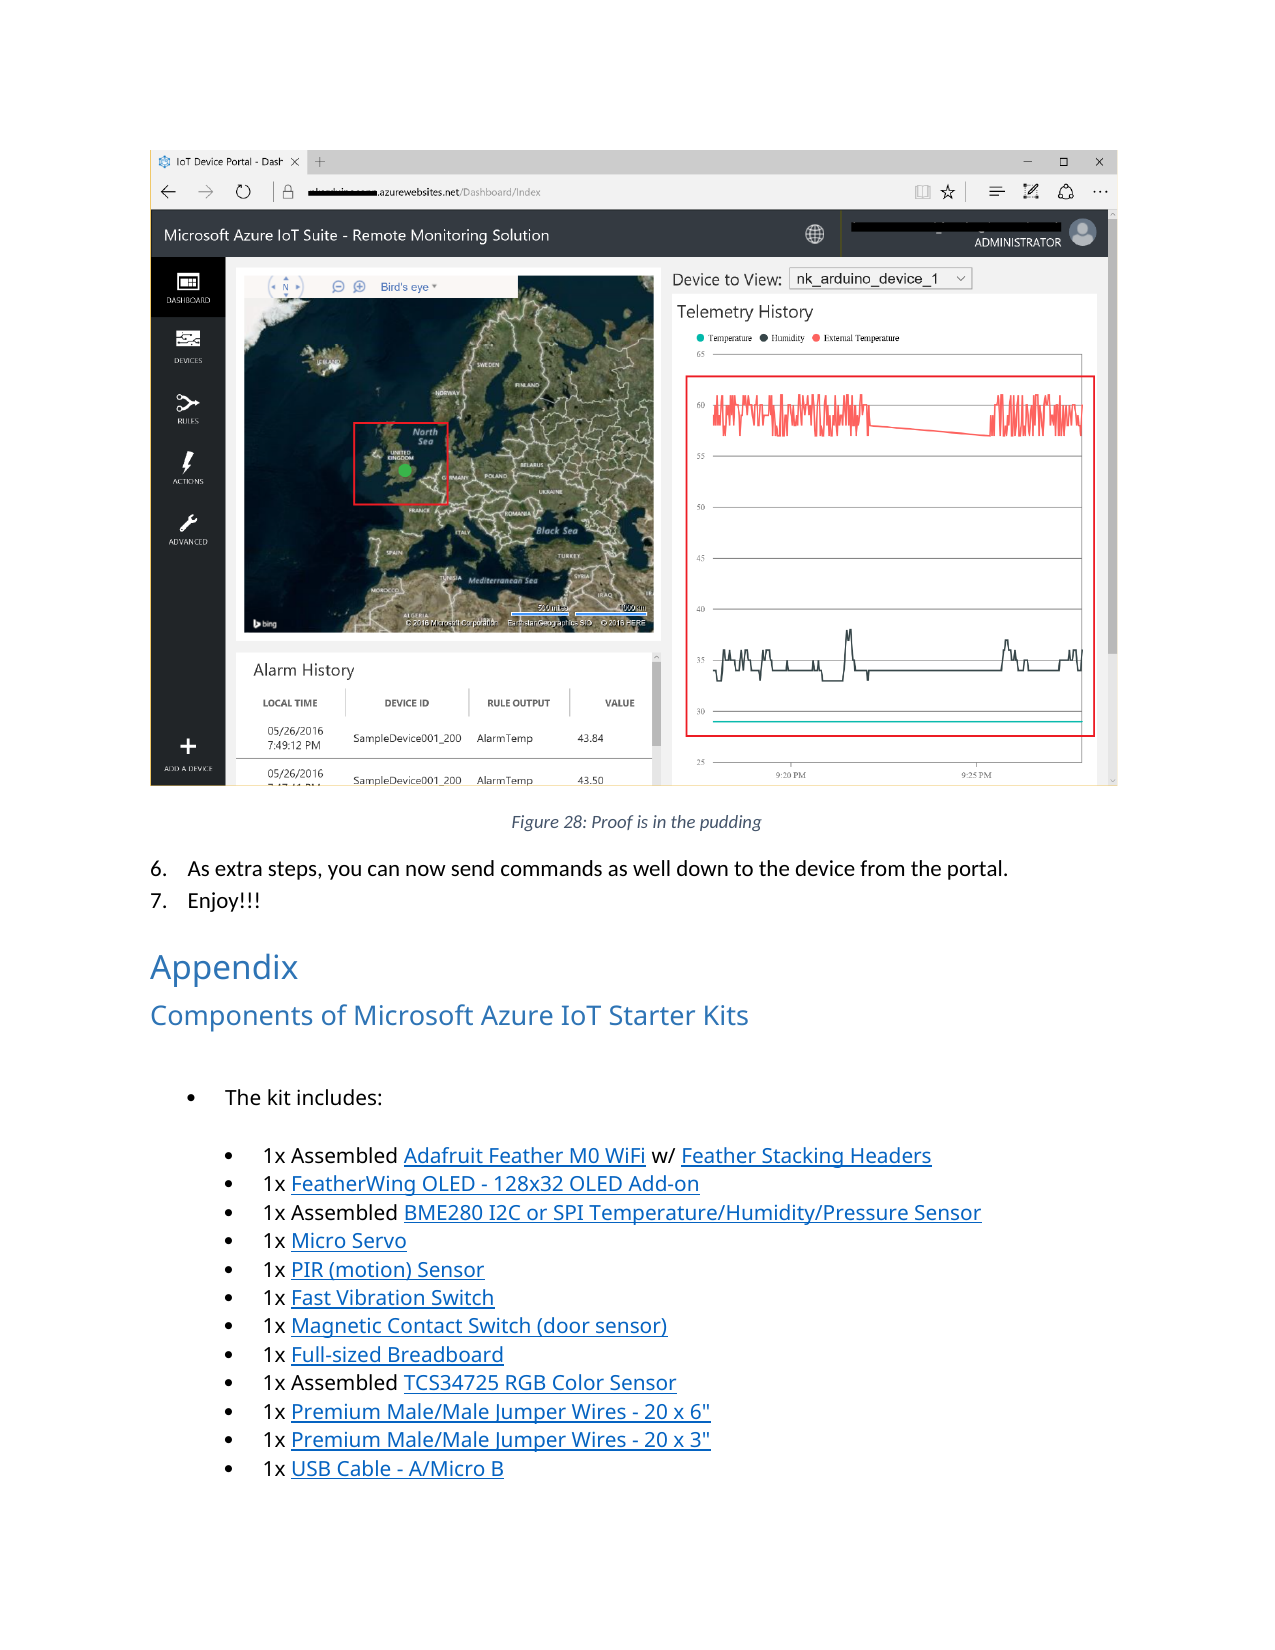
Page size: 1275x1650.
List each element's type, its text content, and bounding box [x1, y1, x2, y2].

list 1x Fast Vibration Switch [225, 1283, 1125, 1312]
list The kit includes: [187, 1083, 1125, 1112]
list 1x Micro Servo [225, 1226, 1125, 1255]
subtitle Components of Microsoft Azure IoT Starter Kits [150, 997, 1125, 1034]
subtitle Appendix [150, 944, 1125, 989]
list As extra steps, you can now send commands as well down to the device from the portal. [150, 854, 1125, 882]
list 1x Premium Male/Male Jumper Wires - 20 x 6" [225, 1397, 1125, 1425]
list 1x Full-sized Breadboard [225, 1340, 1125, 1368]
list 1x Premium Male/Male Jumper Wires - 20 x 3" [225, 1425, 1125, 1454]
list 1x USB Cable - A/Micro B [225, 1454, 1125, 1482]
list 1x PIR (motion) Sensor [225, 1255, 1125, 1283]
text Figure 29: Proof is in the pudding [150, 811, 1125, 833]
list 1x Assembled TCS34725 RGB Color Sensor [225, 1368, 1125, 1397]
picture [150, 150, 1118, 786]
list 1x FeatherWing OLED - 128x32 OLED Add-on [225, 1169, 1125, 1198]
list 1x Magnetic Contact Switch (door sensor) [225, 1312, 1125, 1340]
list Enjoy!!! [150, 886, 1125, 914]
list 1x Assembled BME280 I2C or SPI Temperature/Humidity/Pressure Sensor [225, 1198, 1125, 1226]
list 1x Assembled Adafruit Feather M0 WiFi w/ Feather Stacking Headers [225, 1141, 1125, 1169]
